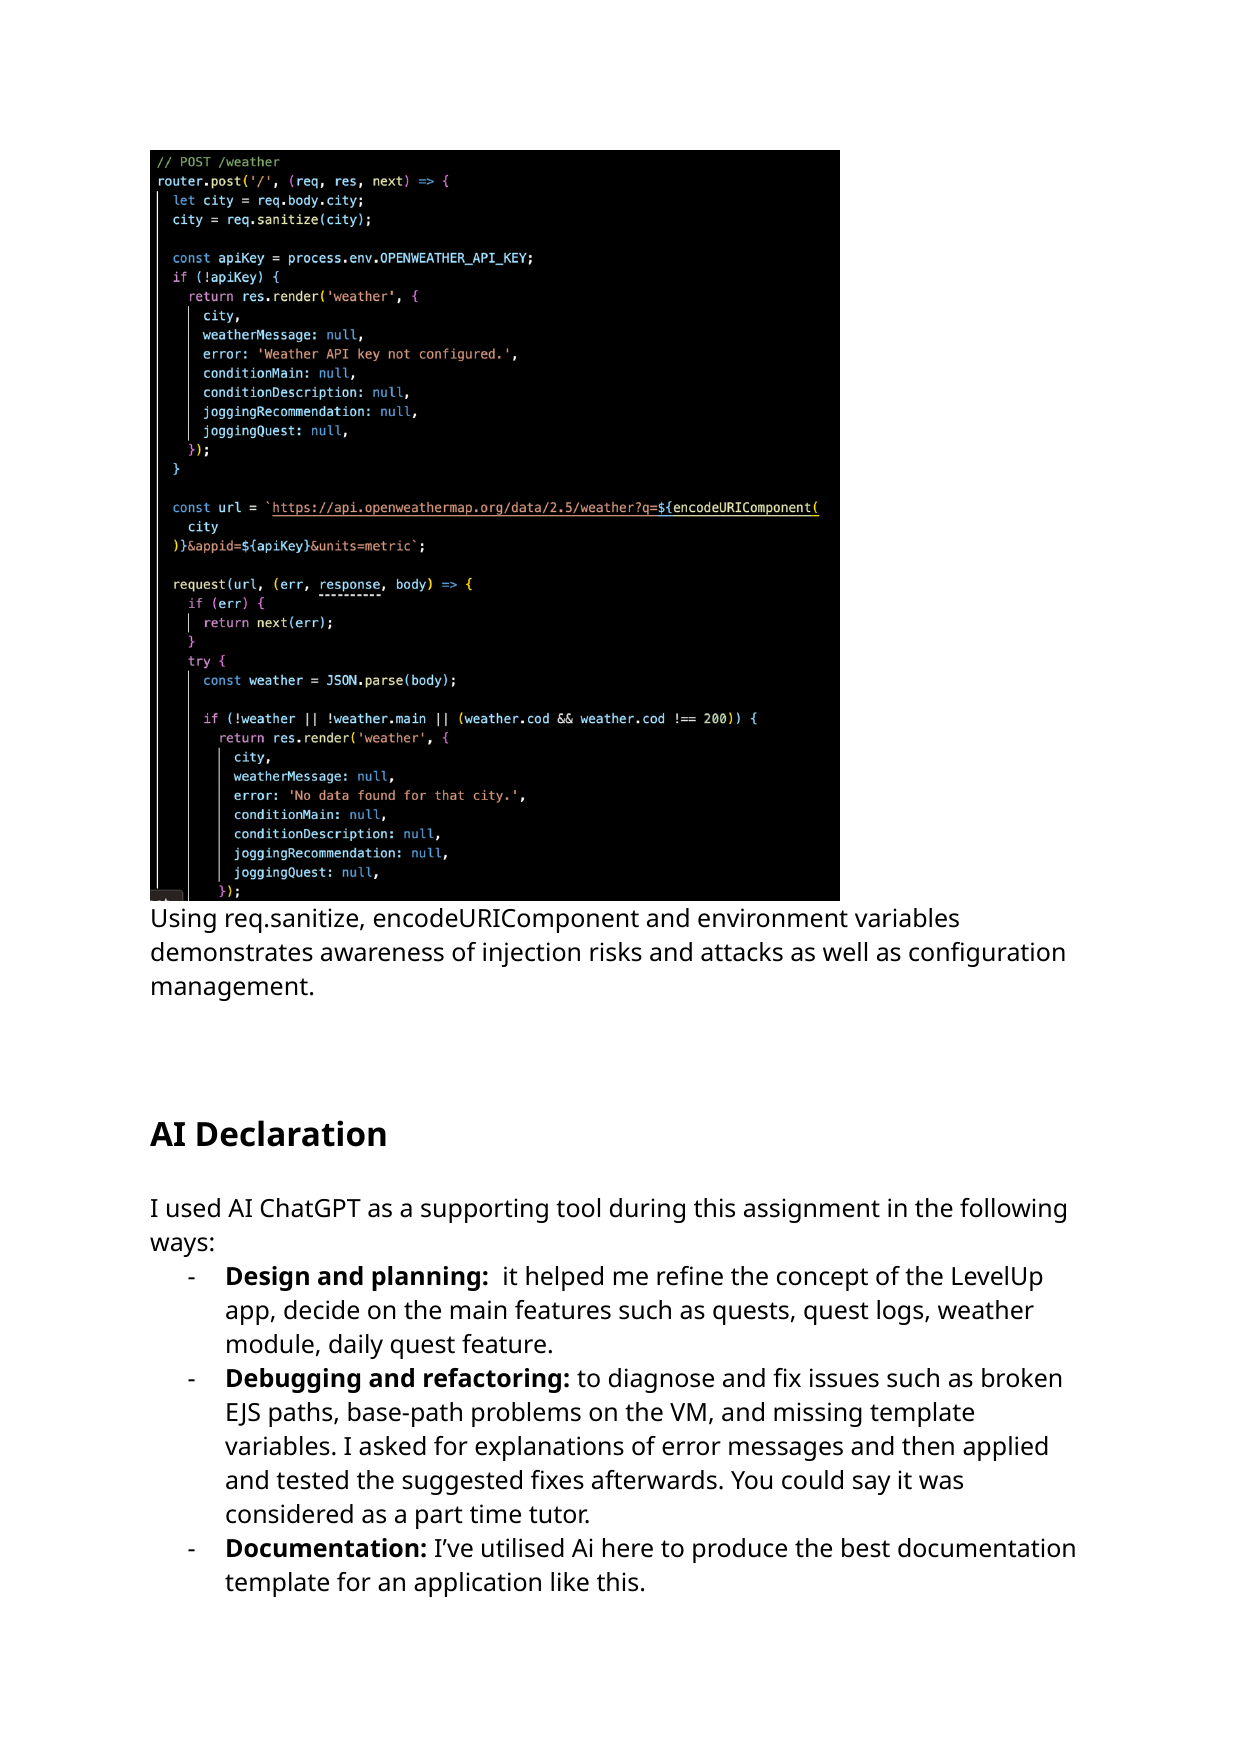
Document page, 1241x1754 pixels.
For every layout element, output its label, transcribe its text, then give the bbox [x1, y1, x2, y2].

text Using req.sanitize, encodeURIComponent and environment variables demonstrates awareness of injection risks and attacks as well as configuration management. [150, 901, 1090, 1003]
list Debugging and refactoring: to diagnose and fix issues such as broken EJS paths, base-path problems on the VM, and missing template variables. I asked for explanations of error messages and then applied and tested the suggested fixes afterwards. You could say it was considered as a part time tutor. [187, 1361, 1090, 1531]
text I used AI ChatGPT as a supporting tool during this assignment in the following ways: [150, 1190, 1090, 1258]
picture [150, 150, 840, 901]
list Design and planning: it helped me refine the concept of the LevelUp app, decide on the main features such as quests, quest logs, weather module, daily quest feature. [187, 1258, 1090, 1361]
list Documentation: I’ve utilised Ai here to produce the best documentation template for an application like this. [187, 1531, 1090, 1599]
text AI Declaration [150, 1111, 1090, 1156]
